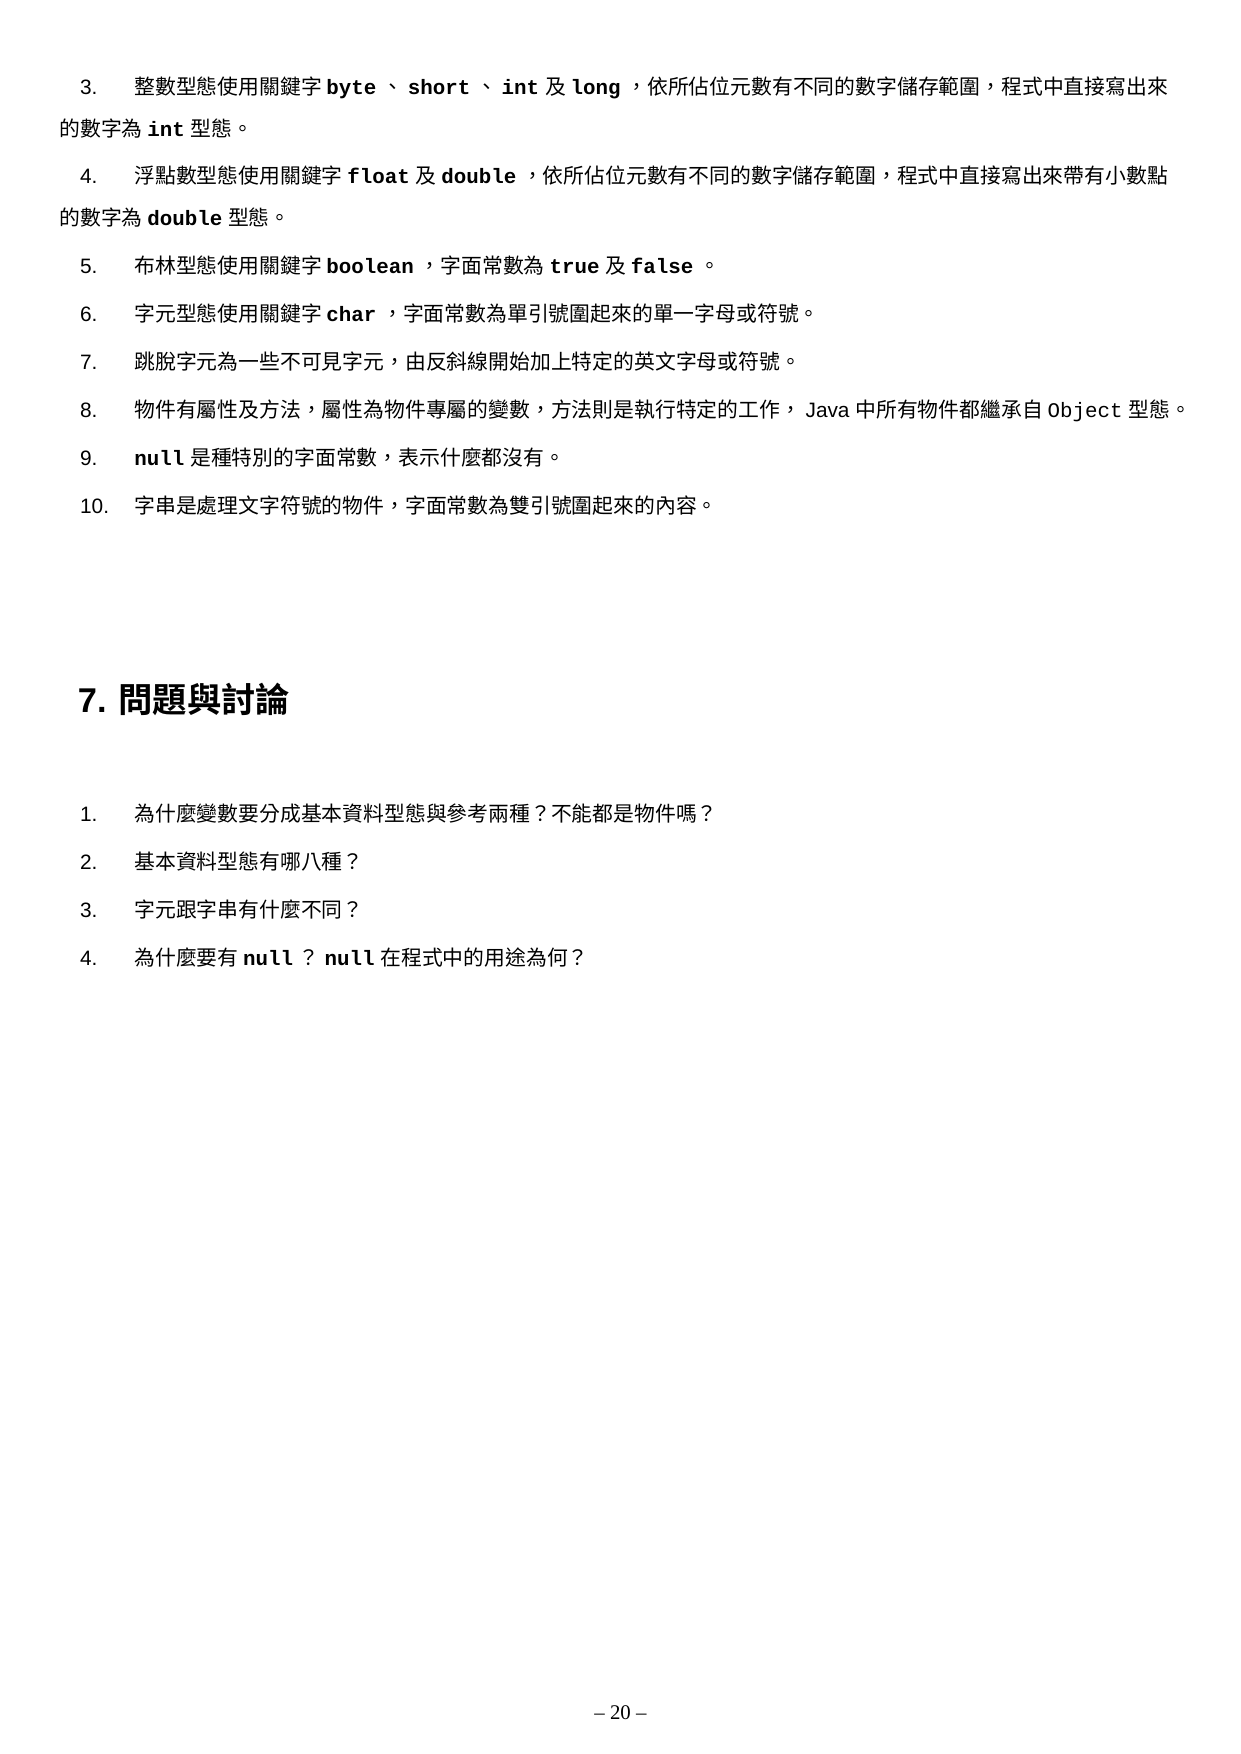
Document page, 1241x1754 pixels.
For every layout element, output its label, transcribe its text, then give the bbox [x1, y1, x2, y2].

list 字元跟字串有什麼不同？ [59, 887, 1181, 929]
list 浮點數型態使用關鍵字 float 及 double ，依所佔位元數有不同的數字儲存範圍，程式中直接寫出來帶有小數點的數字為 double 型態。 [59, 154, 1181, 237]
subtitle 問題與討論 [106, 656, 1181, 739]
list 字串是處理文字符號的物件，字面常數為雙引號圍起來的內容。 [59, 483, 1181, 525]
list 物件有屬性及方法，屬性為物件專屬的變數，方法則是執行特定的工作， Java 中所有物件都繼承自 Object 型態。 [59, 387, 1181, 429]
list 為什麼要有 null ？ null 在程式中的用途為何？ [59, 935, 1181, 977]
list 字元型態使用關鍵字 char ，字面常數為單引號圍起來的單一字母或符號。 [59, 292, 1181, 333]
list 為什麼變數要分成基本資料型態與參考兩種？不能都是物件嗎？ [59, 792, 1181, 833]
list null 是種特別的字面常數，表示什麼都沒有。 [59, 435, 1181, 477]
list 基本資料型態有哪八種？ [59, 839, 1181, 881]
list 跳脫字元為一些不可見字元，由反斜線開始加上特定的英文字母或符號。 [59, 339, 1181, 381]
list 整數型態使用關鍵字 byte 、 short 、 int 及 long ，依所佔位元數有不同的數字儲存範圍，程式中直接寫出來的數字為 int 型態。 [59, 64, 1181, 148]
list 布林型態使用關鍵字 boolean ，字面常數為 true 及 false 。 [59, 244, 1181, 285]
